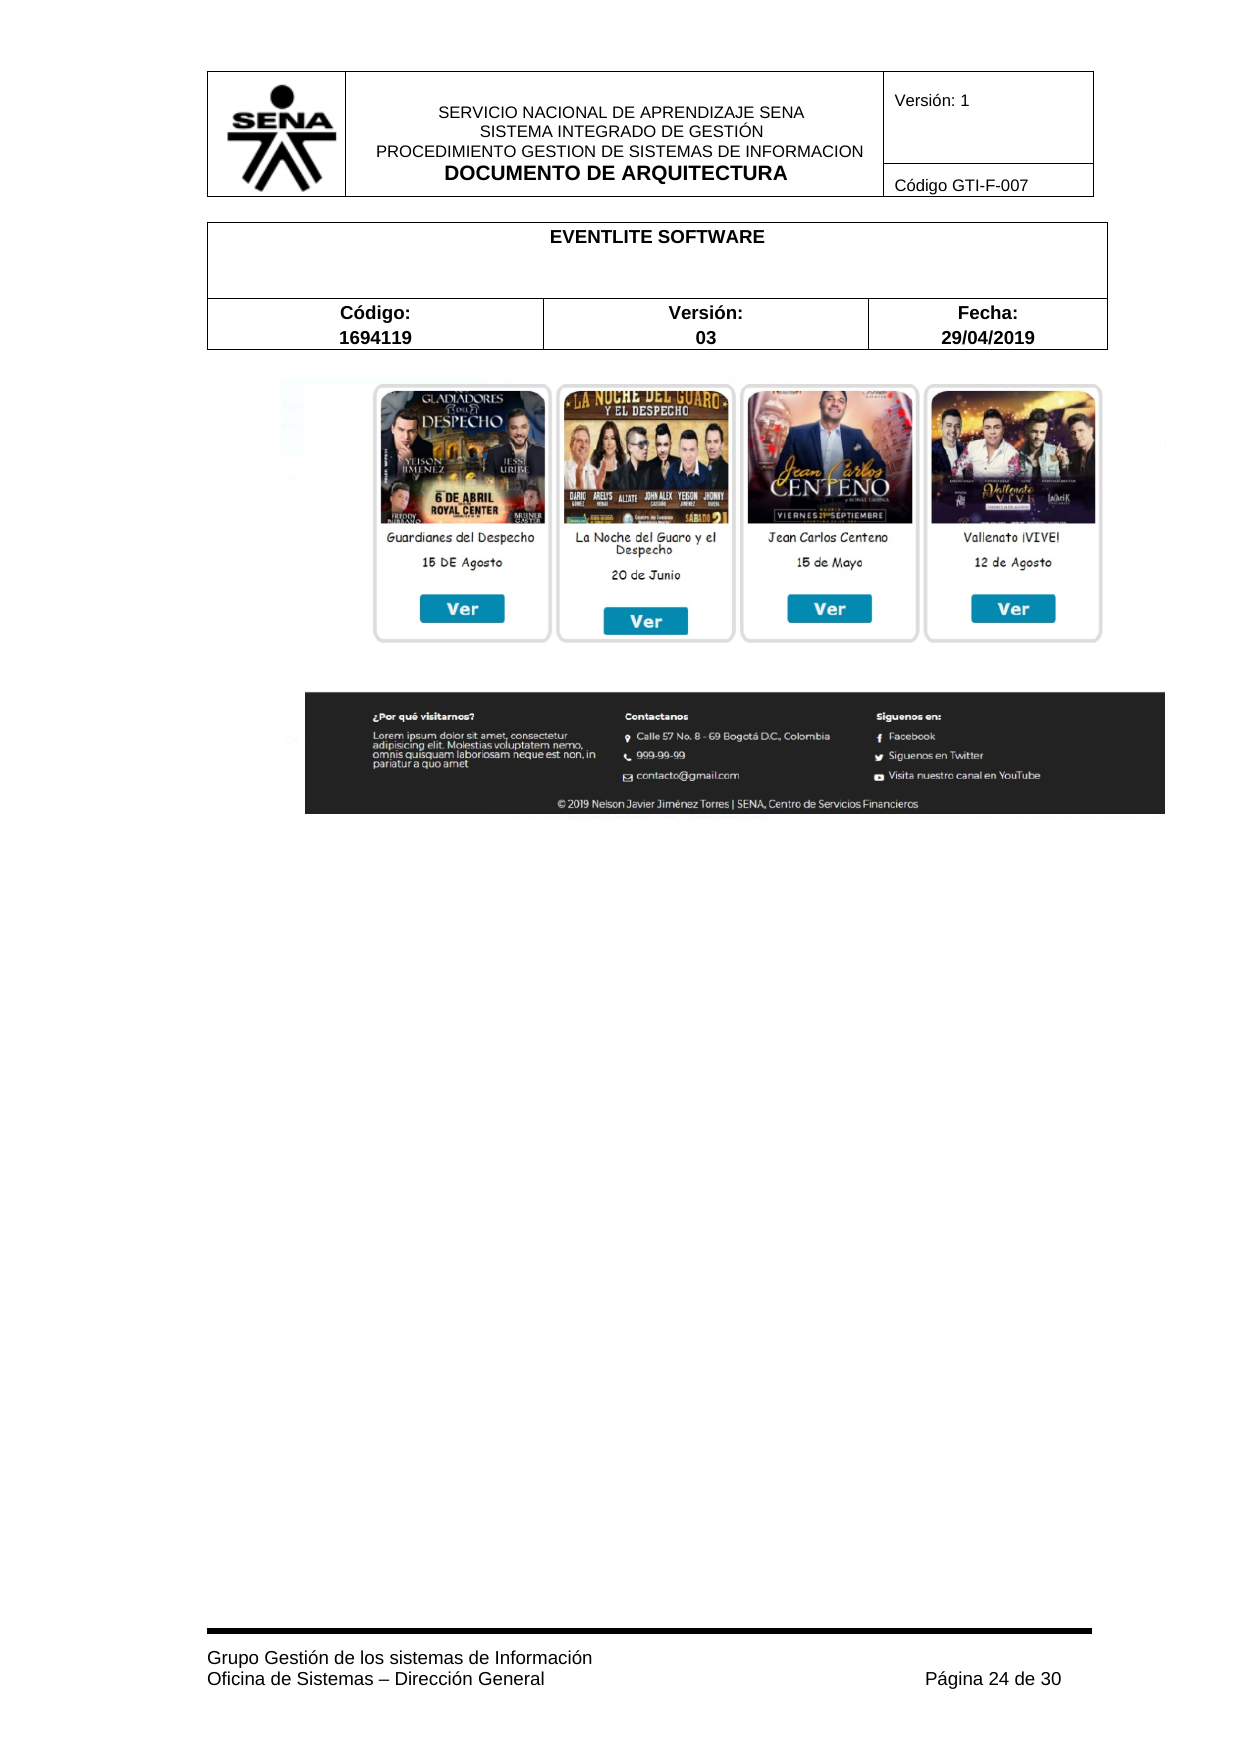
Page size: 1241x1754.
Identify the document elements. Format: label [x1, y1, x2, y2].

picture [225, 81, 339, 196]
picture [280, 378, 1167, 820]
